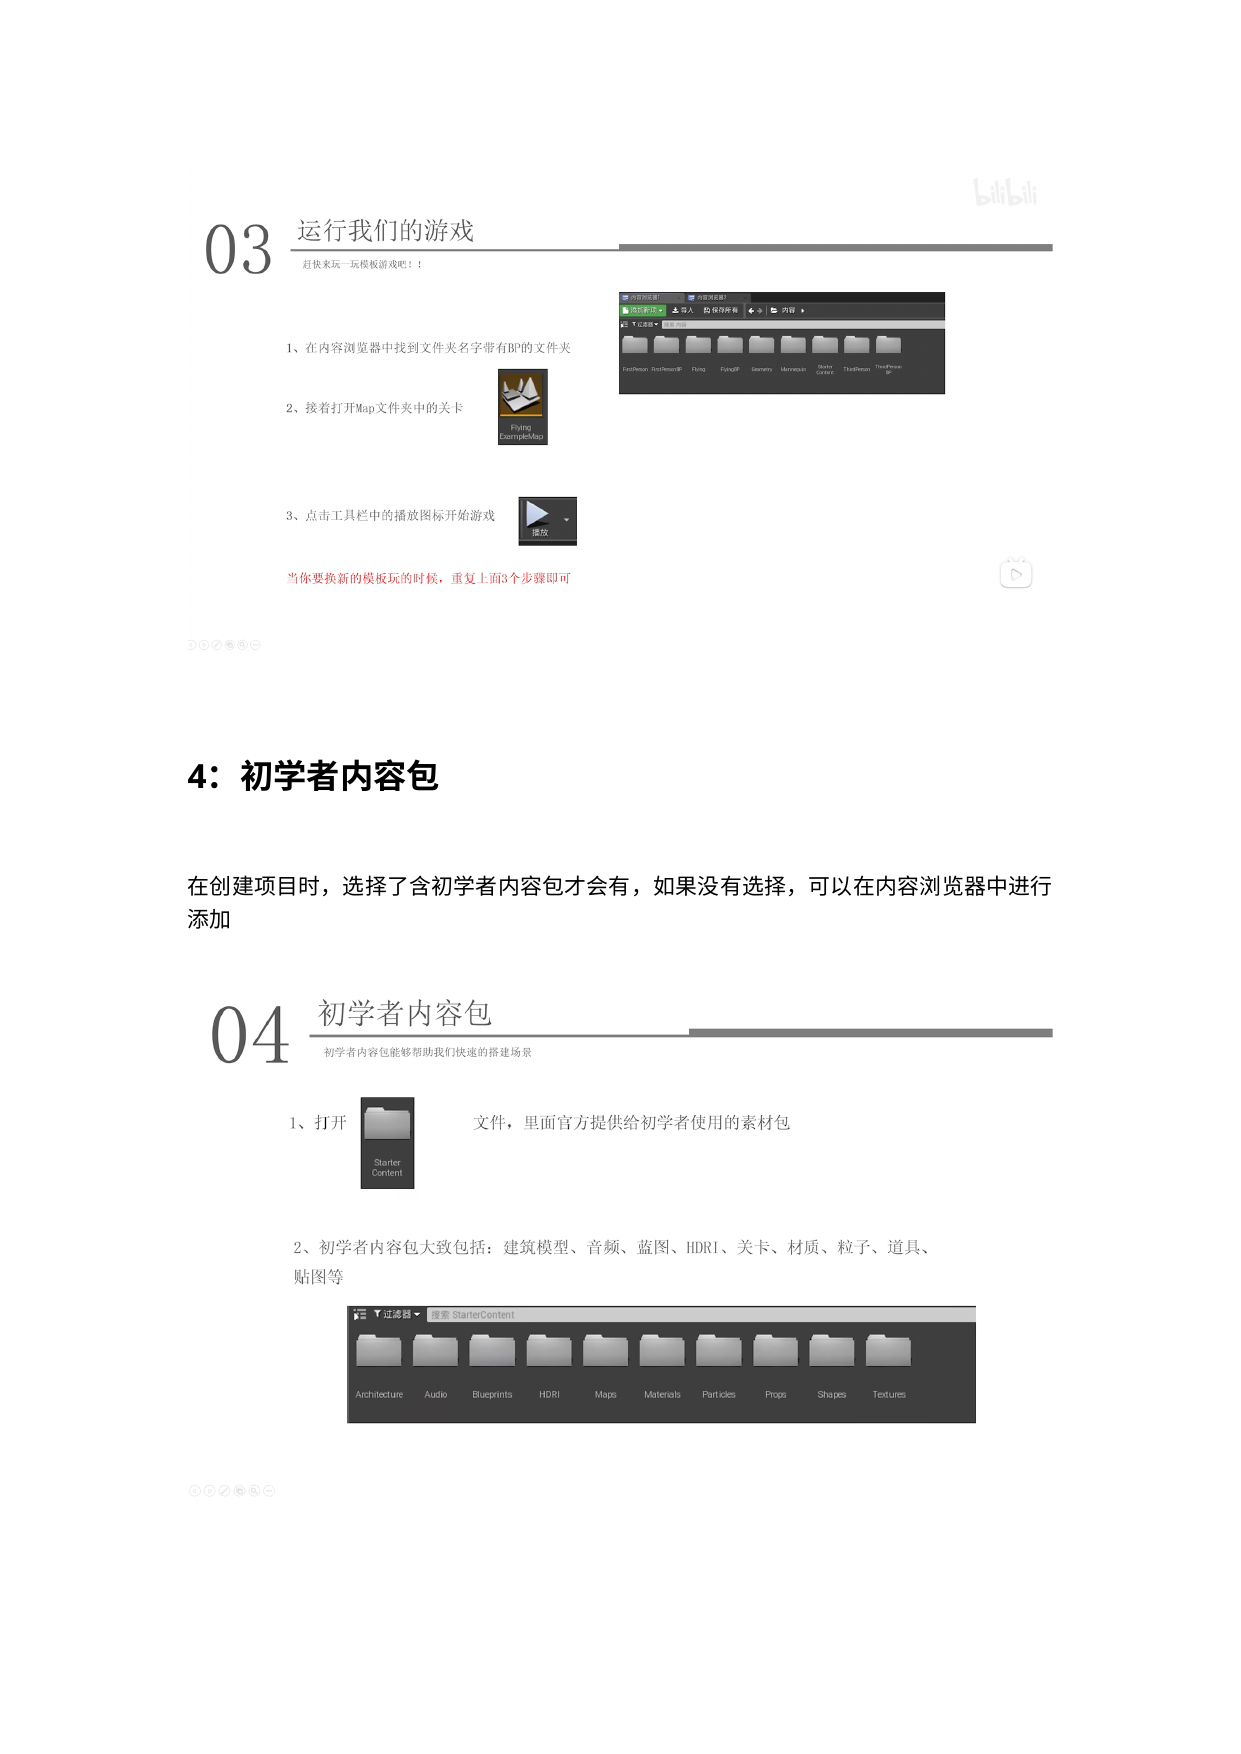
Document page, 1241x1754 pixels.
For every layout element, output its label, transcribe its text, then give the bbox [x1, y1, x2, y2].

picture [187, 933, 1053, 1498]
text 在创建项目时，选择了含初学者内容包才会有，如果没有选择，可以在内容浏览器中进行添加 [187, 869, 1053, 933]
picture [187, 162, 1053, 651]
subtitle 4：初学者内容包 [187, 742, 1053, 807]
